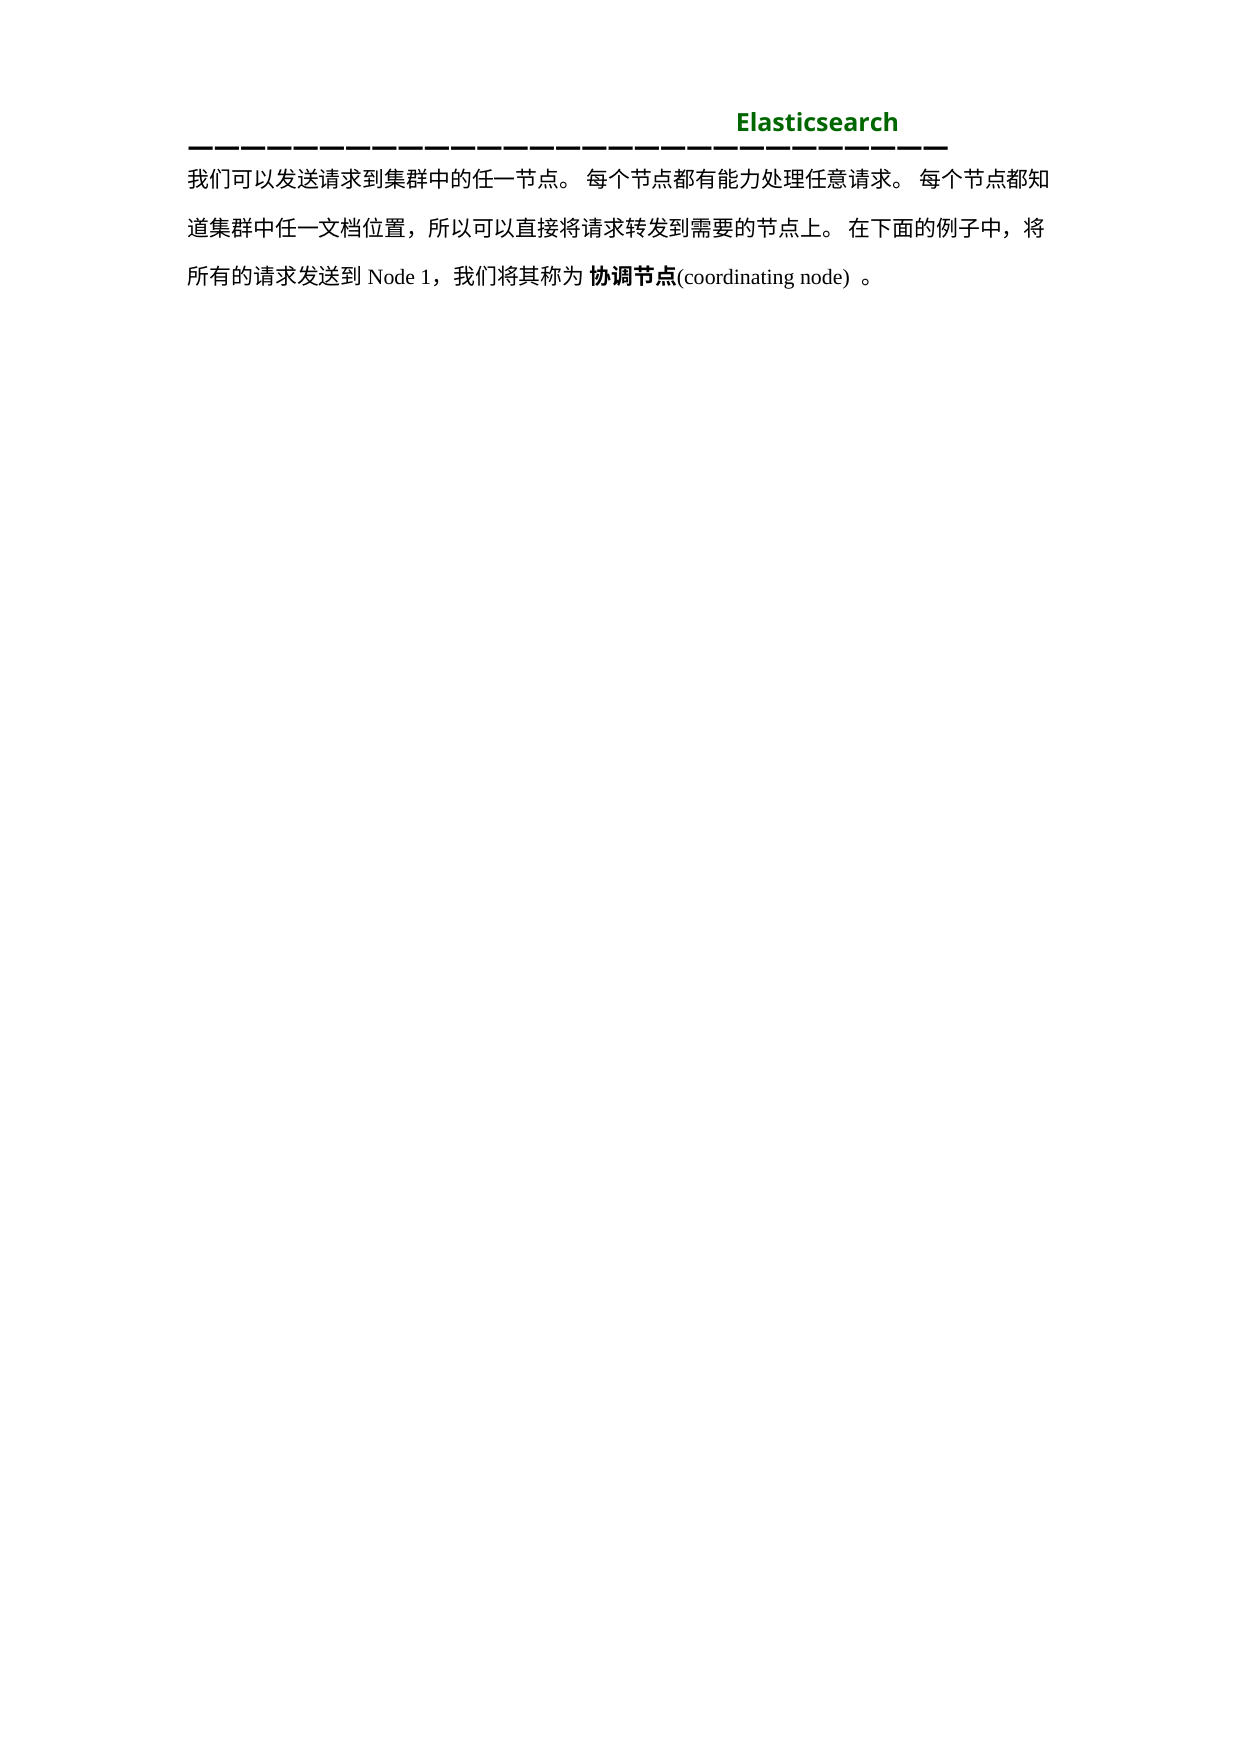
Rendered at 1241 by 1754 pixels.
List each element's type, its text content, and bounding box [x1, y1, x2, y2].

text 道集群中任一文档位置，所以可以直接将请求转发到需要的节点上。 在下面的例子中，将所有的请求发送到 Node 1，我们将其称为 协调节点(coordinating node) 。 [187, 195, 1054, 291]
text 我们可以发送请求到集群中的任一节点。 每个节点都有能力处理任意请求。 每个节点都知 [187, 162, 1076, 194]
